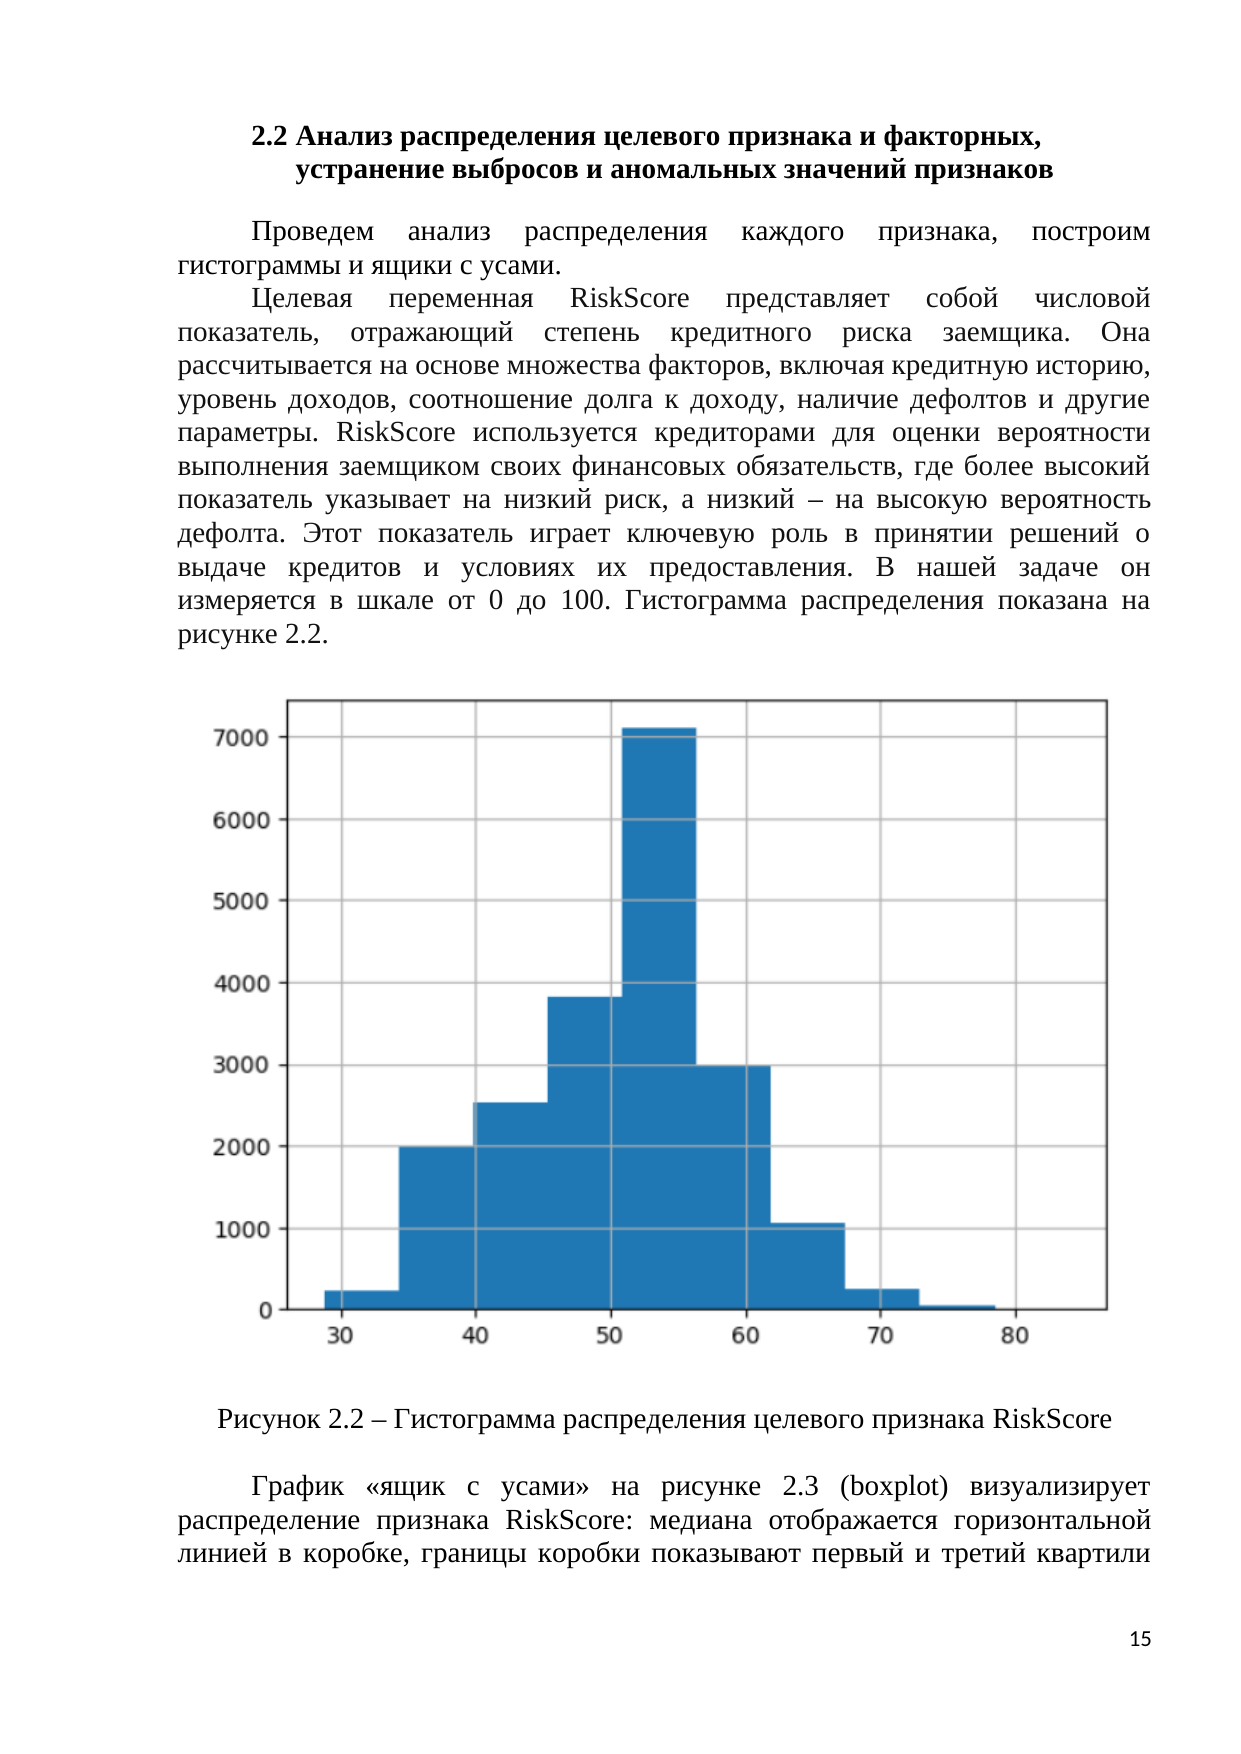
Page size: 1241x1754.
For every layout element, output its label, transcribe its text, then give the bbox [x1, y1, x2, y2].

text Проведем анализ распределения каждого признака, построим гистограммы и ящики с усами. [177, 213, 1152, 280]
text Целевая переменная RiskScore представляет собой числовой показатель, отражающий степень кредитного риска заемщика. Она рассчитывается на основе множества факторов, включая кредитную историю, уровень доходов, соотношение долга к доходу, наличие дефолтов и другие параметры. RiskScore используется кредиторами для оценки вероятности выполнения заемщиком своих финансовых обязательств, где более высокий показатель указывает на низкий риск, а низкий – на высокую вероятность дефолта. Этот показатель играет ключевую роль в принятии решений о выдаче кредитов и условиях их предоставления. В нашей задаче он измеряется в шкале от 0 до 100. Гистограмма распределения показана на рисунке 2.2. [177, 280, 1152, 649]
subtitle Анализ распределения целевого признака и факторных, устранение выбросов и аномальных значений признаков [251, 118, 1152, 185]
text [177, 1468, 1152, 1569]
picture [193, 682, 1135, 1368]
text Рисунок 2.2 – Гистограмма распределения целевого признака RiskScore [177, 1401, 1152, 1435]
